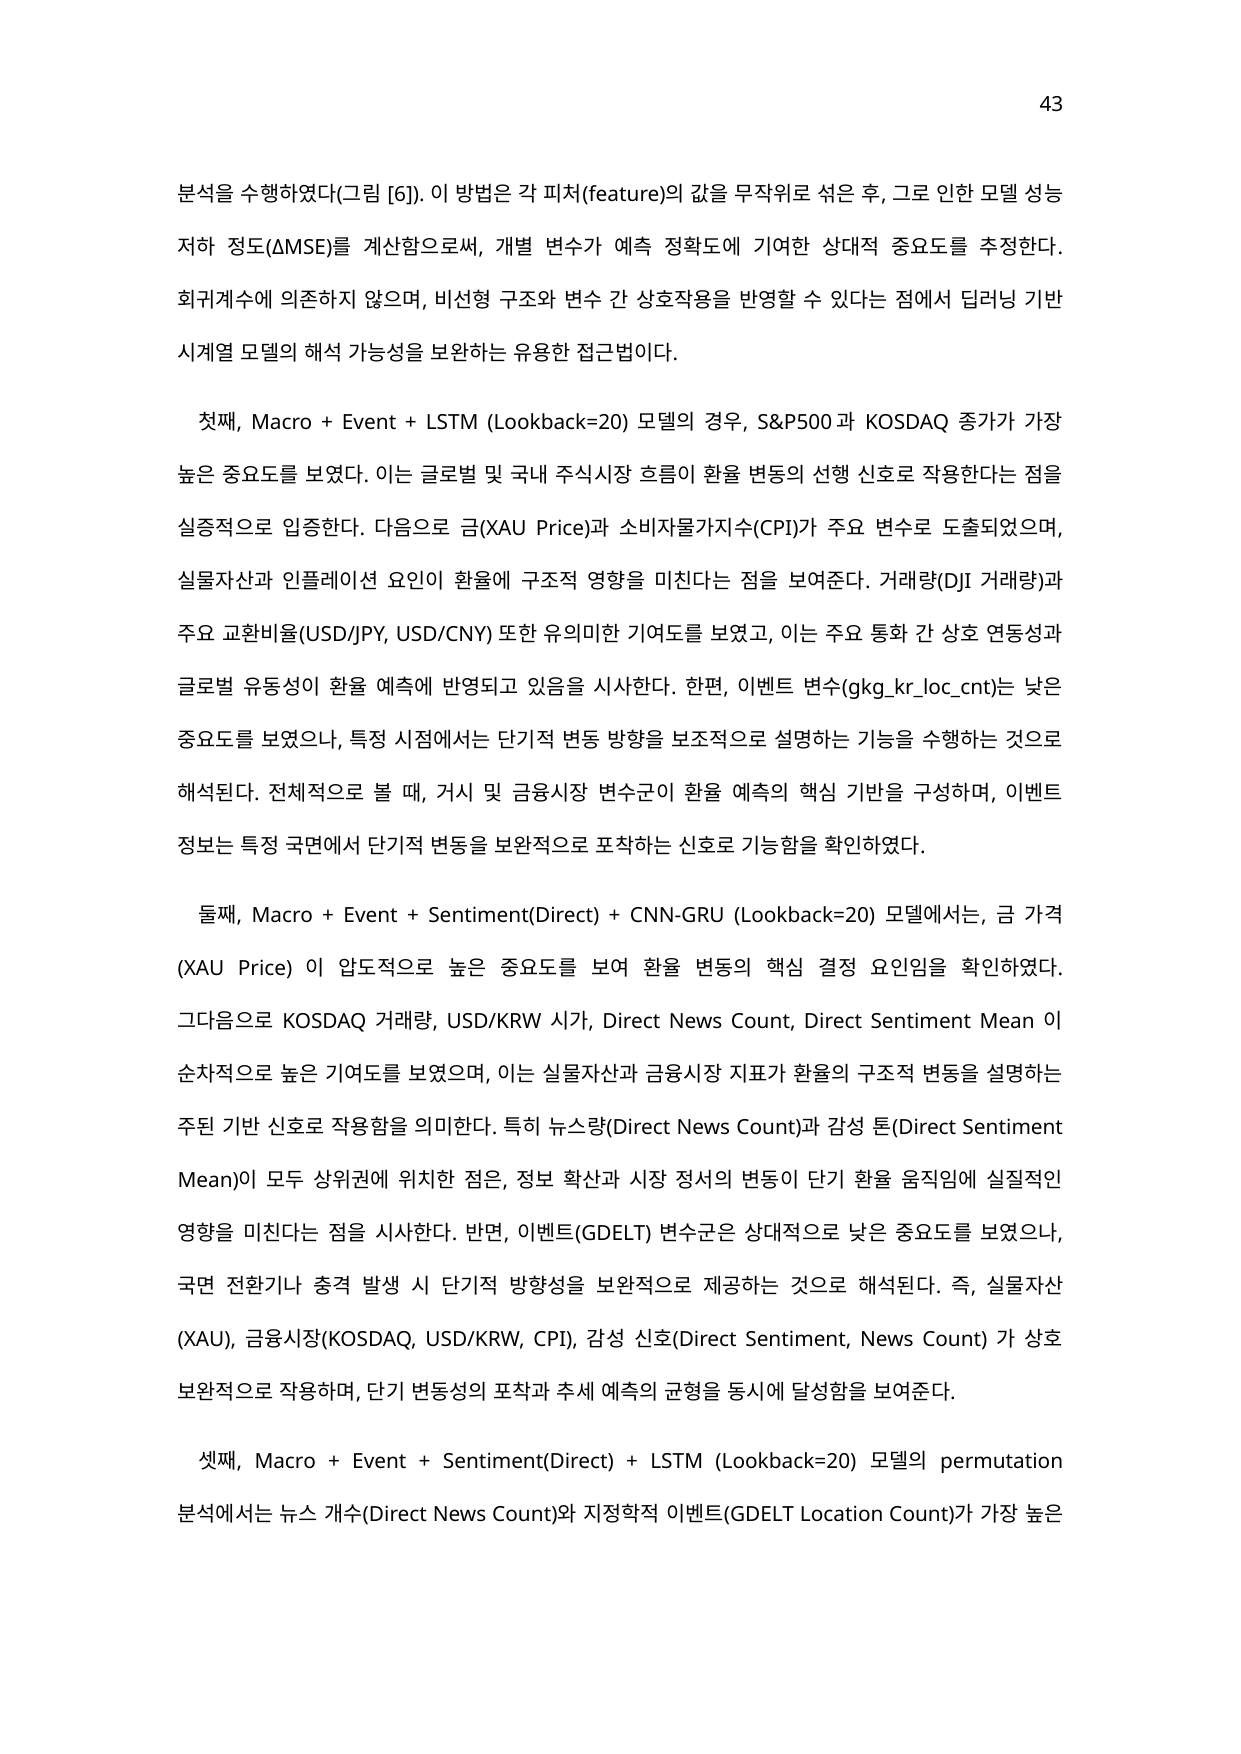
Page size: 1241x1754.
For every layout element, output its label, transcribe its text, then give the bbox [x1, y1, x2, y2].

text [177, 1444, 1063, 1528]
text 첫째, Macro + Event + LSTM (Lookback=20) 모델의 경우, S&P500과 KOSDAQ 종가가 가장 높은 중요도를 보였다. 이는 글로벌 및 국내 주식시장 흐름이 환율 변동의 선행 신호로 작용한다는 점을 실증적으로 입증한다. 다음으로 금(XAU Price)과 소비자물가지수(CPI)가 주요 변수로 도출되었으며, 실물자산과 인플레이션 요인이 환율에 구조적 영향을 미친다는 점을 보여준다. 거래량(DJI 거래량)과 주요 교환비율(USD/JPY, USD/CNY) 또한 유의미한 기여도를 보였고, 이는 주요 통화 간 상호 연동성과 글로벌 유동성이 환율 예측에 반영되고 있음을 시사한다. 한편, 이벤트 변수(gkg_kr_loc_cnt)는 낮은 중요도를 보였으나, 특정 시점에서는 단기적 변동 방향을 보조적으로 설명하는 기능을 수행하는 것으로 해석된다. 전체적으로 볼 때, 거시 및 금융시장 변수군이 환율 예측의 핵심 기반을 구성하며, 이벤트 정보는 특정 국면에서 단기적 변동을 보완적으로 포착하는 신호로 기능함을 확인하였다. [177, 406, 1063, 859]
text 둘째, Macro + Event + Sentiment(Direct) + CNN-GRU (Lookback=20) 모델에서는, 금 가격(XAU Price) 이 압도적으로 높은 중요도를 보여 환율 변동의 핵심 결정 요인임을 확인하였다. 그다음으로 KOSDAQ 거래량, USD/KRW 시가, Direct News Count, Direct Sentiment Mean 이 순차적으로 높은 기여도를 보였으며, 이는 실물자산과 금융시장 지표가 환율의 구조적 변동을 설명하는 주된 기반 신호로 작용함을 의미한다. 특히 뉴스량(Direct News Count)과 감성 톤(Direct Sentiment Mean)이 모두 상위권에 위치한 점은, 정보 확산과 시장 정서의 변동이 단기 환율 움직임에 실질적인 영향을 미친다는 점을 시사한다. 반면, 이벤트(GDELT) 변수군은 상대적으로 낮은 중요도를 보였으나, 국면 전환기나 충격 발생 시 단기적 방향성을 보완적으로 제공하는 것으로 해석된다. 즉, 실물자산(XAU), 금융시장(KOSDAQ, USD/KRW, CPI), 감성 신호(Direct Sentiment, News Count) 가 상호 보완적으로 작용하며, 단기 변동성의 포착과 추세 예측의 균형을 동시에 달성함을 보여준다. [177, 899, 1063, 1405]
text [177, 177, 1063, 366]
